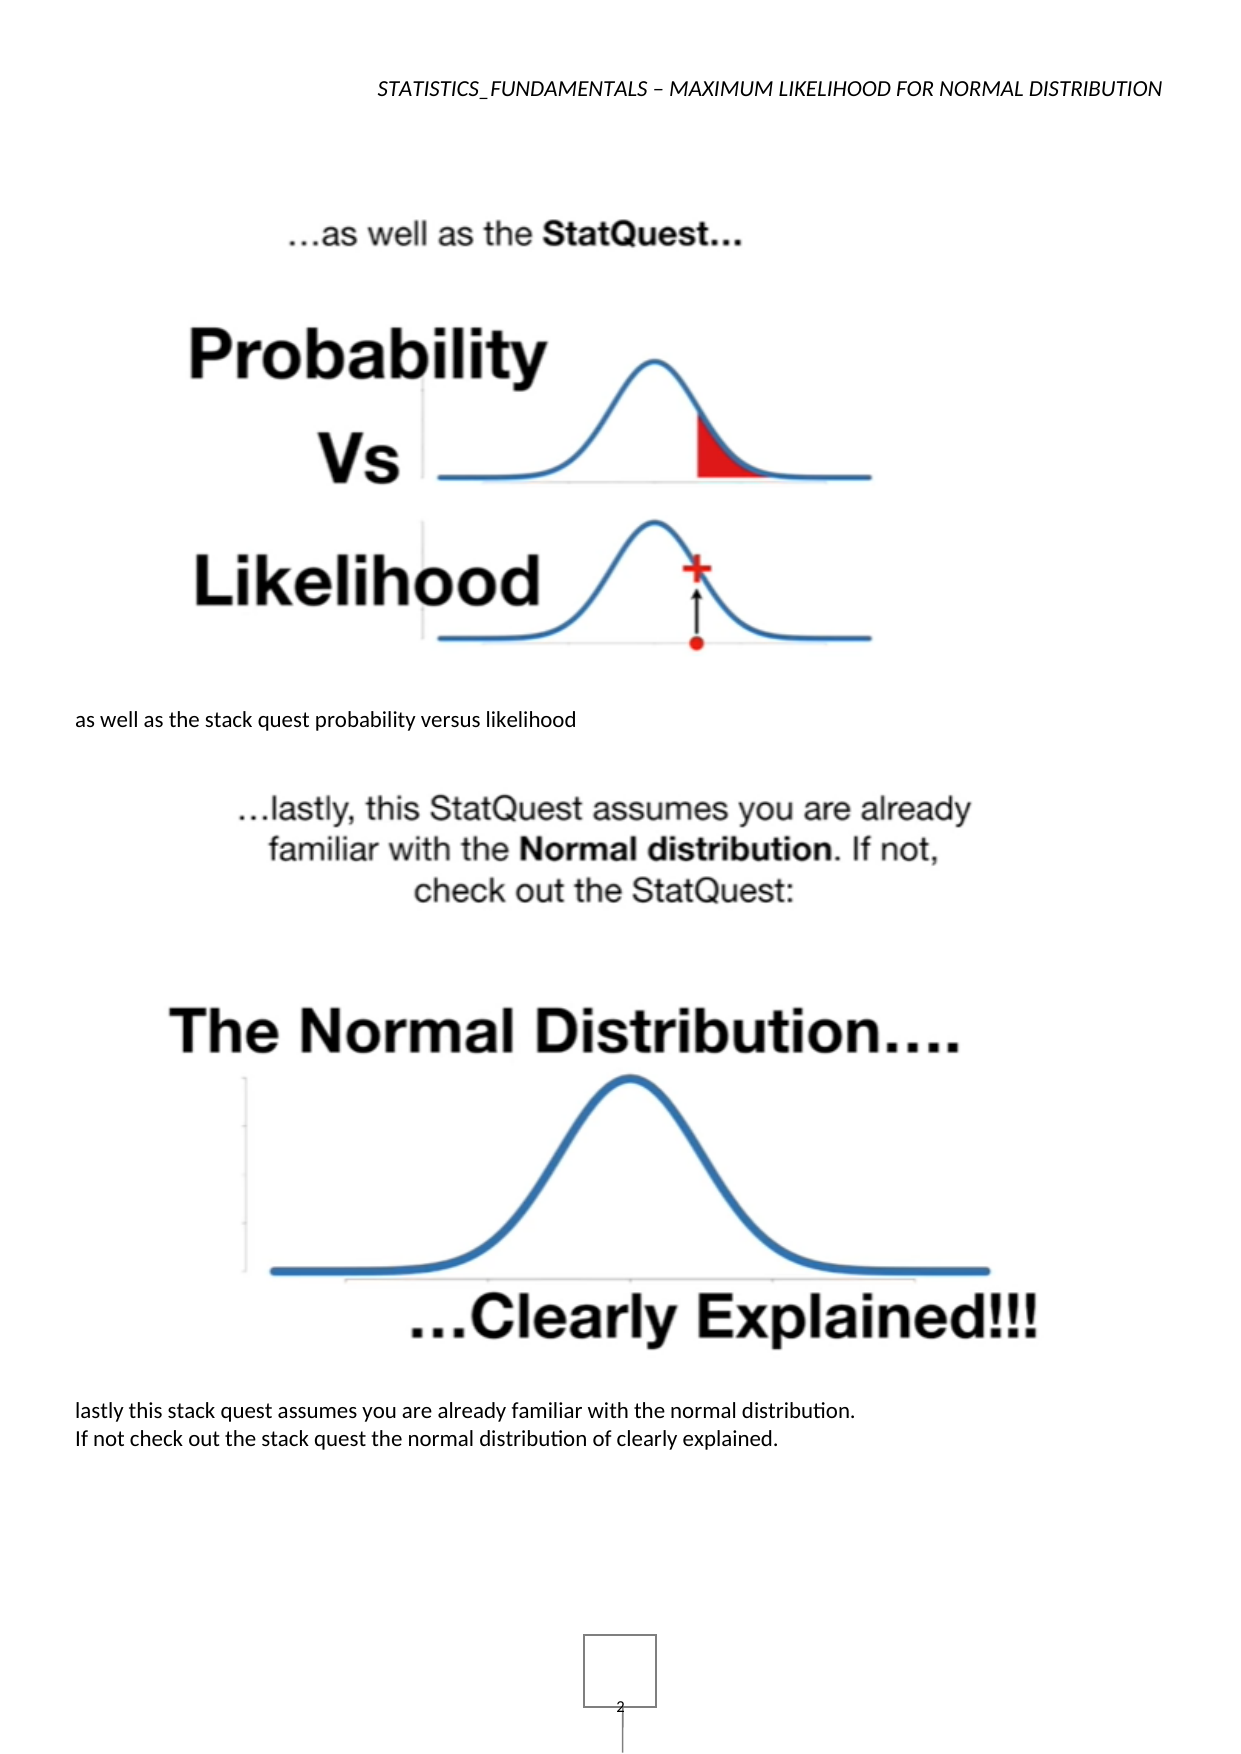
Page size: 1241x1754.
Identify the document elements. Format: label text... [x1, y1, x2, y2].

picture [75, 761, 1166, 1397]
text If not check out the stack quest the normal distribution of clearly explained. [75, 1424, 1165, 1452]
text lastly this stack quest assumes you are already familiar with the normal distribution. [75, 1397, 1165, 1424]
text as well as the stack quest probability versus likelihood [75, 705, 1165, 733]
picture [75, 129, 971, 705]
